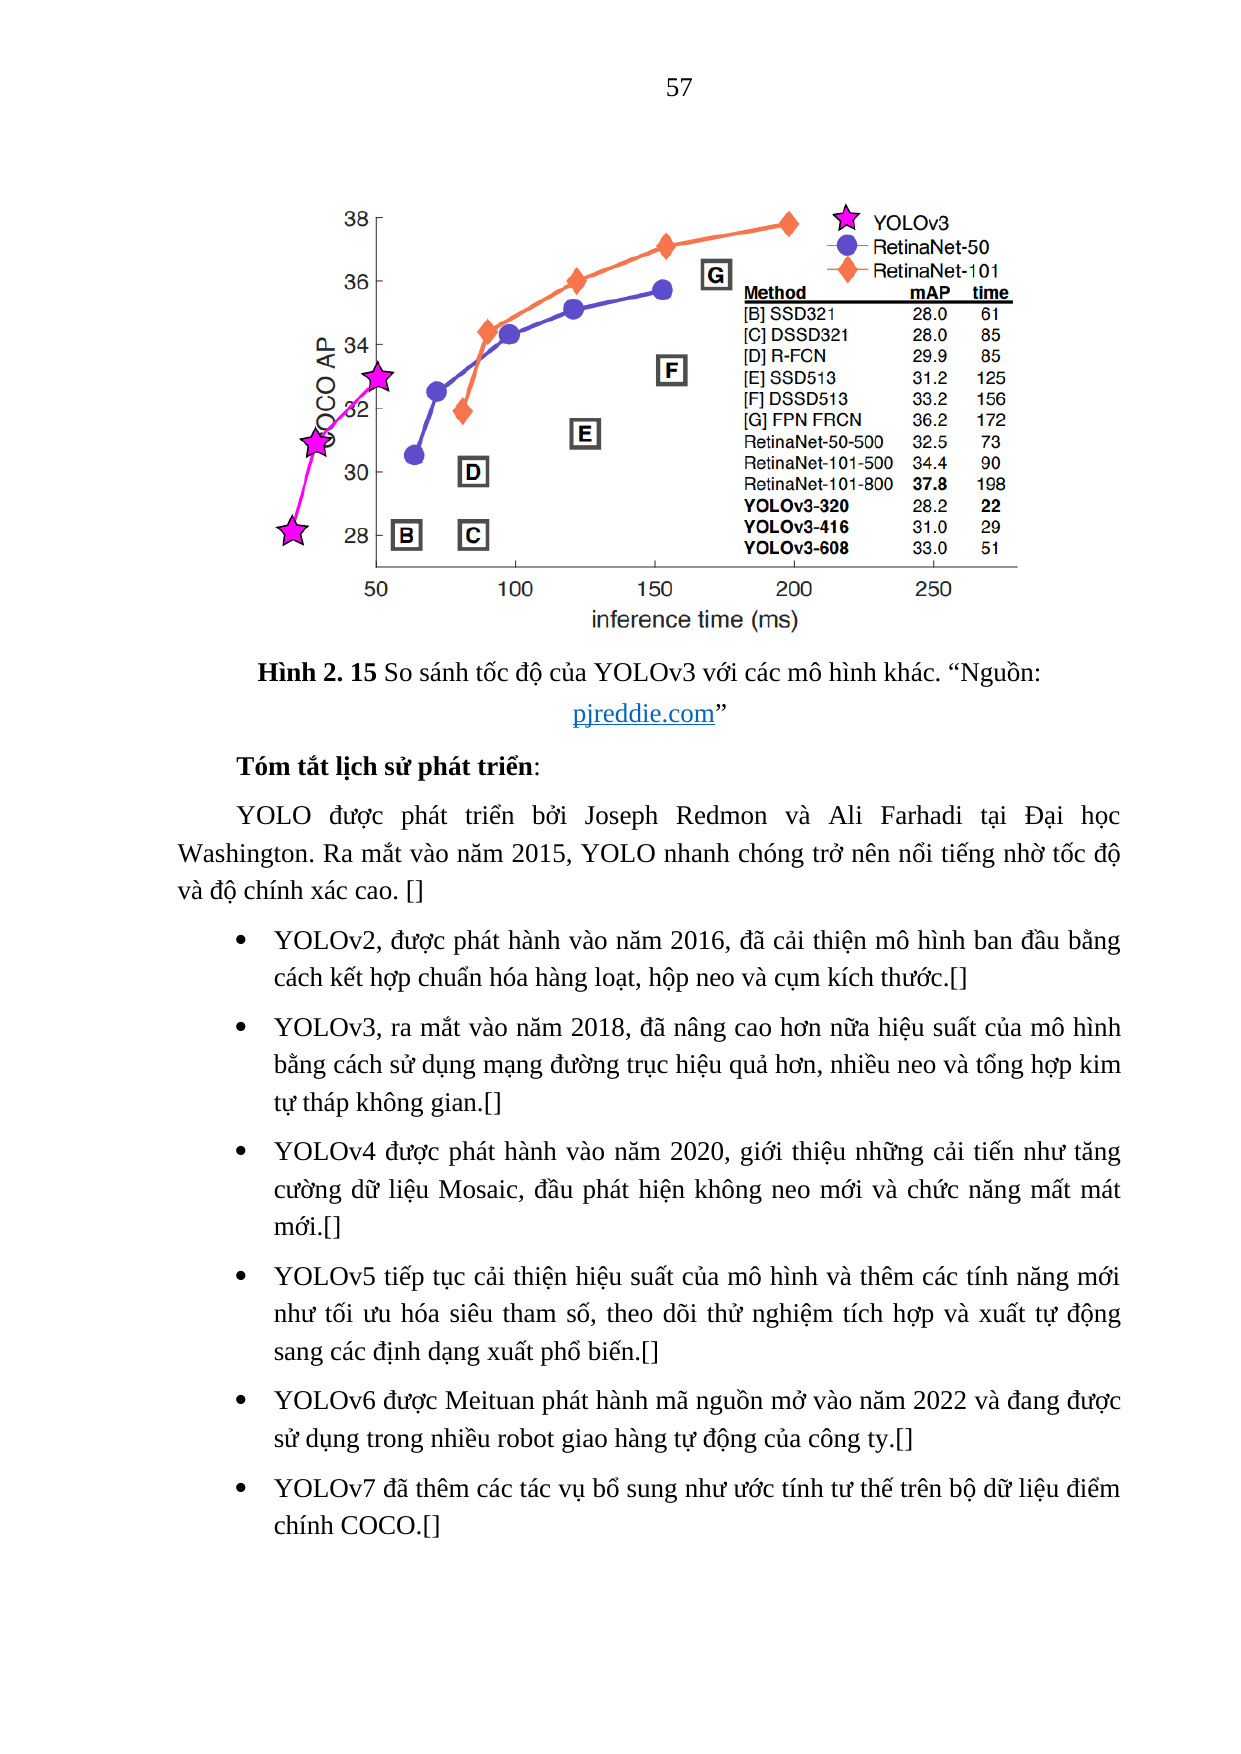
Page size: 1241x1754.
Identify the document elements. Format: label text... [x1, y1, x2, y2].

picture [272, 158, 1027, 638]
list YOLOv7 đã thêm các tác vụ bổ sung như ước tính tư thế trên bộ dữ liệu điểm chính COCO.[] [236, 1472, 1122, 1540]
text YOLO được phát triển bởi Joseph Redmon và Ali Farhadi tại Đại học Washington. Ra mắt vào năm 2015, YOLO nhanh chóng trở nên nổi tiếng nhờ tốc độ và độ chính xác cao. [] [177, 799, 1122, 905]
list YOLOv6 được Meituan phát hành mã nguồn mở vào năm 2022 và đang được sử dụng trong nhiều robot giao hàng tự động của công ty.[] [236, 1384, 1122, 1453]
list YOLOv2, được phát hành vào năm 2016, đã cải thiện mô hình ban đầu bằng cách kết hợp chuẩn hóa hàng loạt, hộp neo và cụm kích thước.[] [236, 924, 1122, 992]
text Tóm tắt lịch sử phát triển: [177, 750, 1122, 781]
list YOLOv3, ra mắt vào năm 2018, đã nâng cao hơn nữa hiệu suất của mô hình bằng cách sử dụng mạng đường trục hiệu quả hơn, nhiều neo và tổng hợp kim tự tháp không gian.[] [236, 1011, 1122, 1117]
list YOLOv5 tiếp tục cải thiện hiệu suất của mô hình và thêm các tính năng mới như tối ưu hóa siêu tham số, theo dõi thử nghiệm tích hợp và xuất tự động sang các định dạng xuất phổ biến.[] [236, 1260, 1122, 1366]
subtitle Hình 2. 15 So sánh tốc độ của YOLOv3 với các mô hình khác. “Nguồn: pjreddie.com” [177, 656, 1122, 728]
list YOLOv4 được phát hành vào năm 2020, giới thiệu những cải tiến như tăng cường dữ liệu Mosaic, đầu phát hiện không neo mới và chức năng mất mát mới.[] [236, 1136, 1122, 1241]
